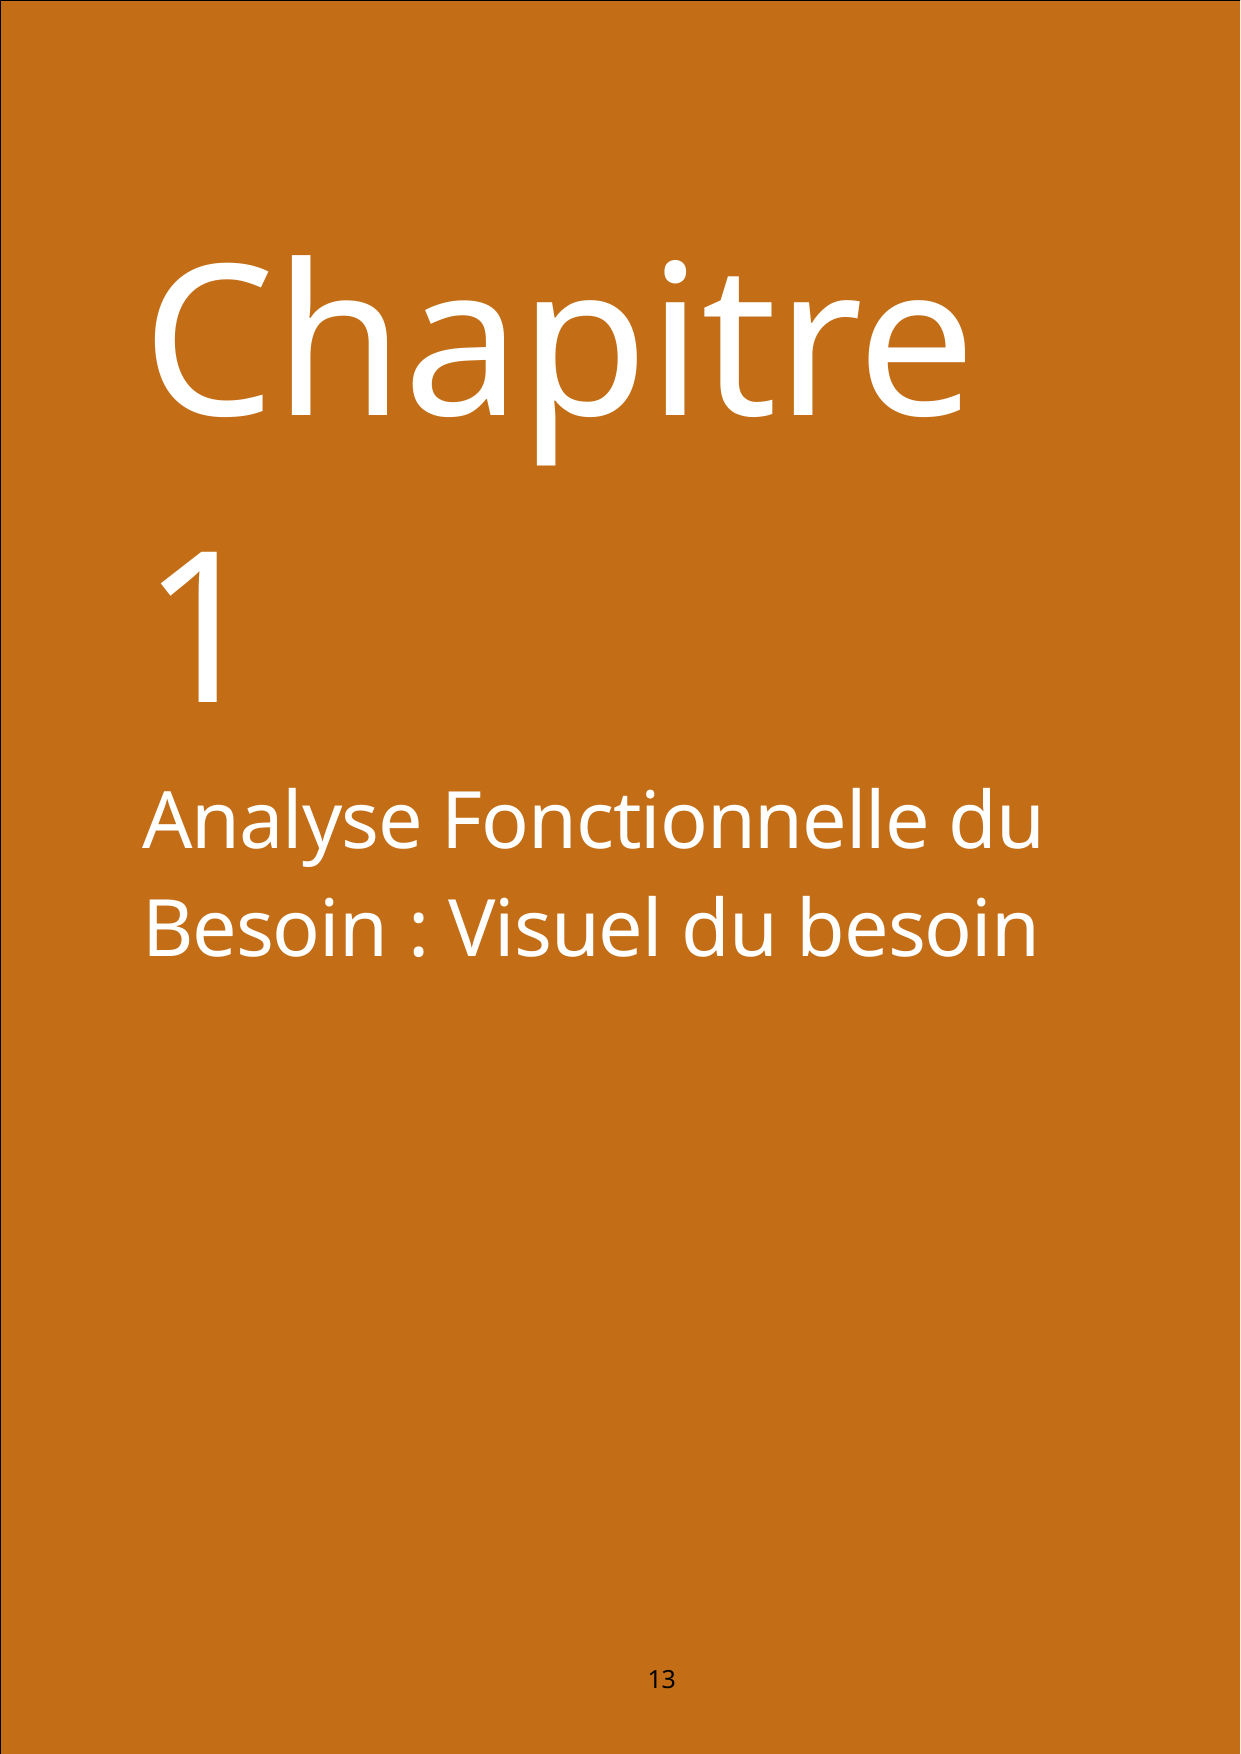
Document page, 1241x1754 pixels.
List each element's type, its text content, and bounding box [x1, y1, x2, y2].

title Chapitre 1 [142, 191, 1181, 764]
text Analyse Fonctionnelle du Besoin : Visuel du besoin [142, 764, 1181, 979]
